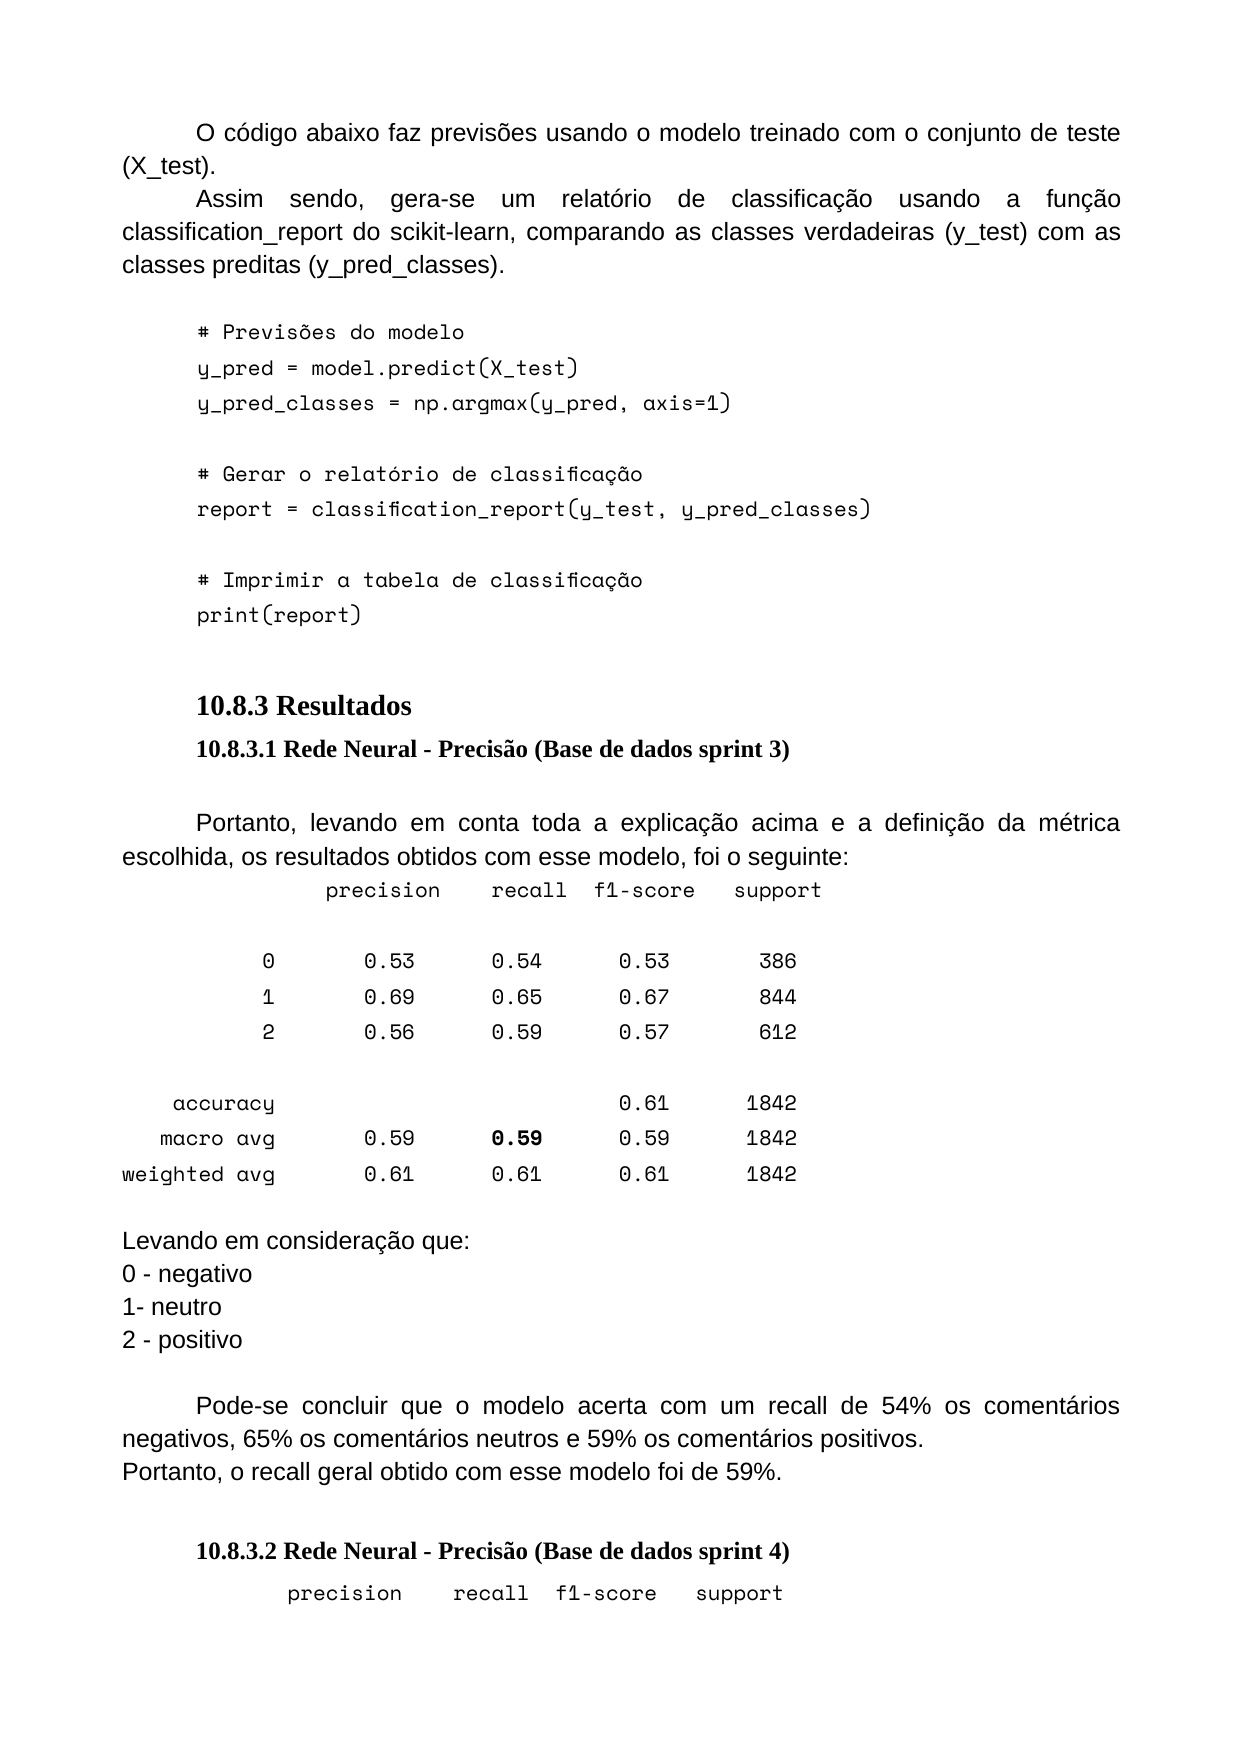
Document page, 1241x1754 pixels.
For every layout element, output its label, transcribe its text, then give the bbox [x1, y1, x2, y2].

text accuracy 0.61 1842 [122, 1087, 1122, 1118]
text 1- neutro [122, 1292, 1122, 1321]
text Pode-se concluir que o modelo acerta com um recall de 54% os comentários negativos, 65% os comentários neutros e 59% os comentários positivos. [122, 1391, 1122, 1453]
text # Previsões do modelo [197, 316, 1122, 347]
text precision recall f1-score support [122, 874, 1122, 905]
text 1 0.69 0.65 0.67 844 [122, 981, 1122, 1012]
text O código abaixo faz previsões usando o modelo treinado com o conjunto de teste (X_test). [122, 118, 1122, 180]
text report = classification_report(y_test, y_pred_classes) [197, 493, 1122, 524]
text weighted avg 0.61 0.61 0.61 1842 [122, 1158, 1122, 1189]
text # Imprimir a tabela de classificação [197, 564, 1122, 595]
text Assim sendo, gera-se um relatório de classificação usando a função classification_report do scikit-learn, comparando as classes verdadeiras (y_test) com as classes preditas (y_pred_classes). [122, 184, 1122, 279]
text y_pred = model.predict(X_test) [197, 352, 1122, 382]
text 0 0.53 0.54 0.53 386 [122, 945, 1122, 976]
text 2 0.56 0.59 0.57 612 [122, 1016, 1122, 1047]
text Levando em consideração que: [122, 1226, 1122, 1255]
text Portanto, levando em conta toda a explicação acima e a definição da métrica escolhida, os resultados obtidos com esse modelo, foi o seguinte: [122, 808, 1122, 870]
text y_pred_classes = np.argmax(y_pred, axis=1) [197, 387, 1122, 418]
text # Gerar o relatório de classificação [197, 458, 1122, 489]
text Portanto, o recall geral obtido com esse modelo foi de 59%. [122, 1457, 1122, 1486]
text precision recall f1-score support [122, 1577, 1122, 1608]
text macro avg 0.59 0.59 0.59 1842 [122, 1122, 1122, 1153]
text print(report) [197, 599, 1122, 630]
text 2 - positivo [122, 1325, 1122, 1354]
text 0 - negativo [122, 1259, 1122, 1288]
